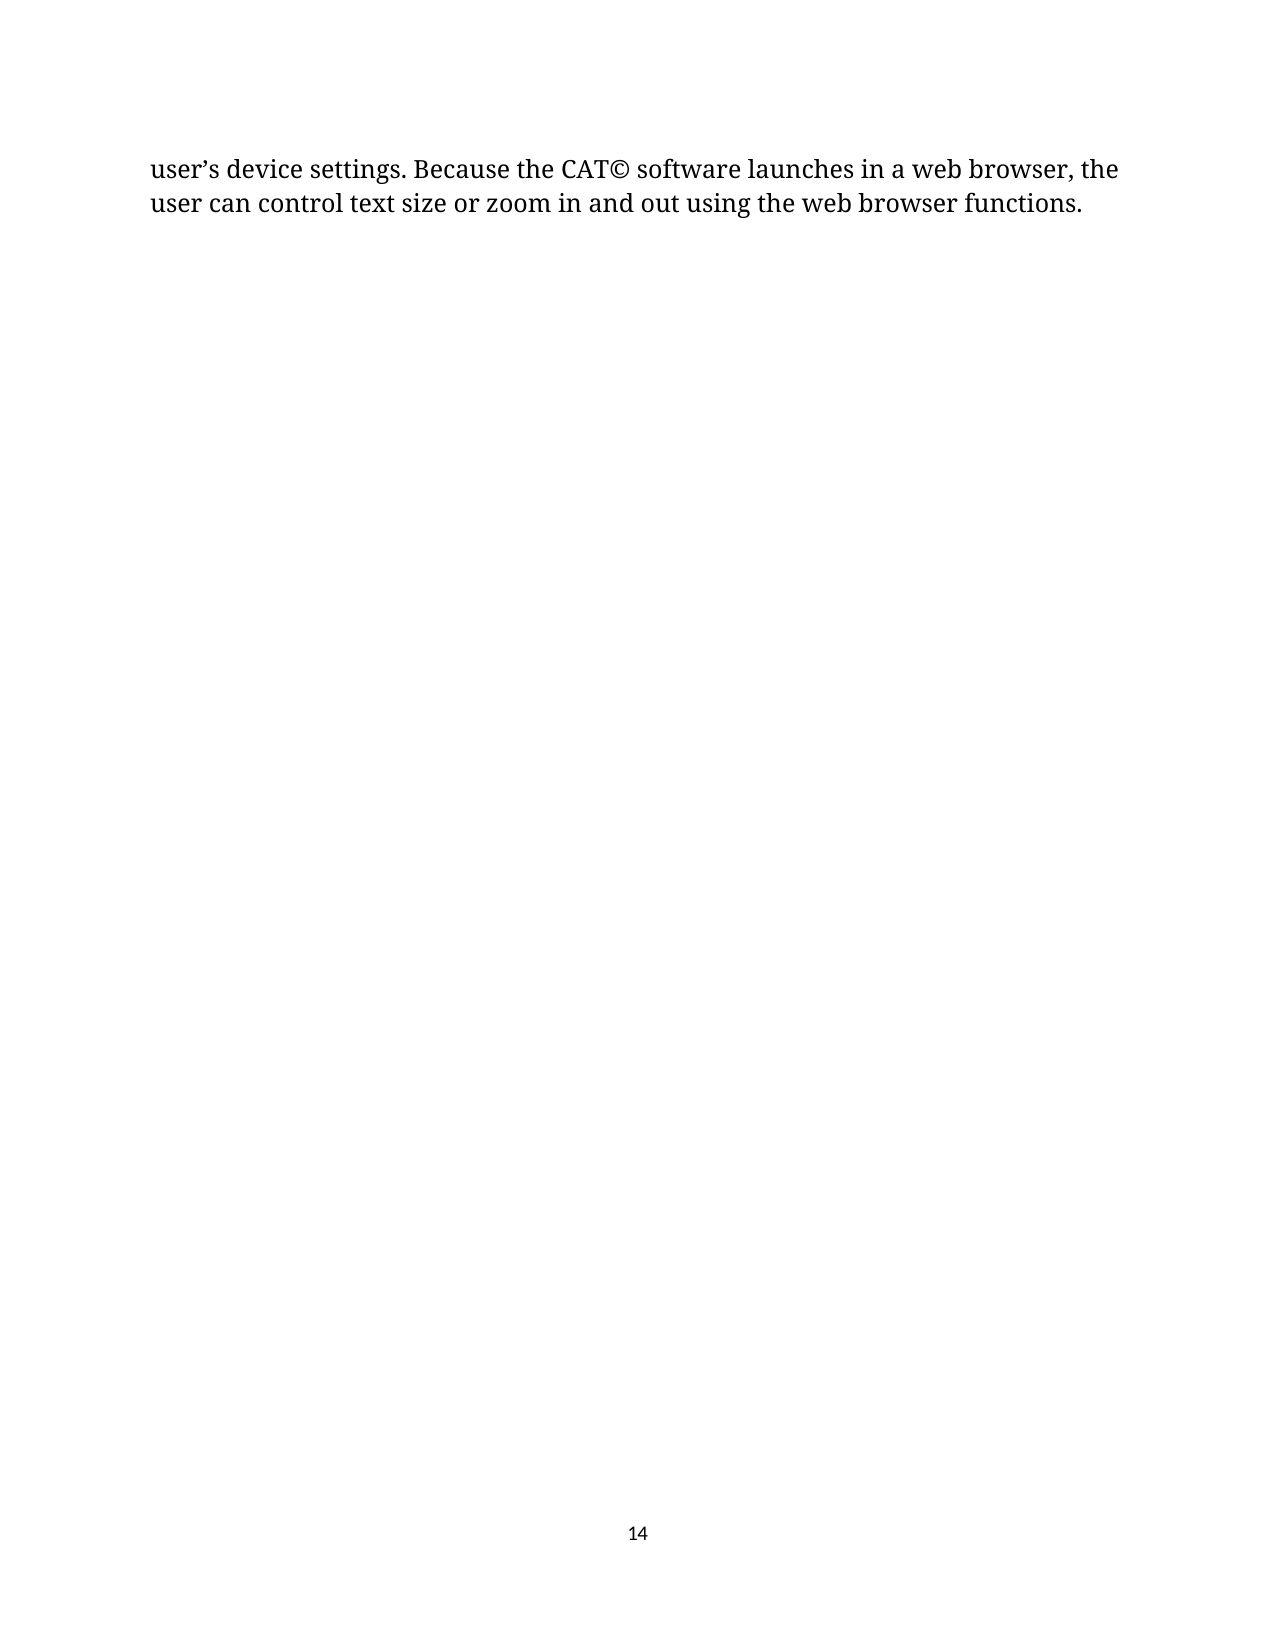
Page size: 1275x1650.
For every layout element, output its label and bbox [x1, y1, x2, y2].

text [150, 152, 1125, 220]
